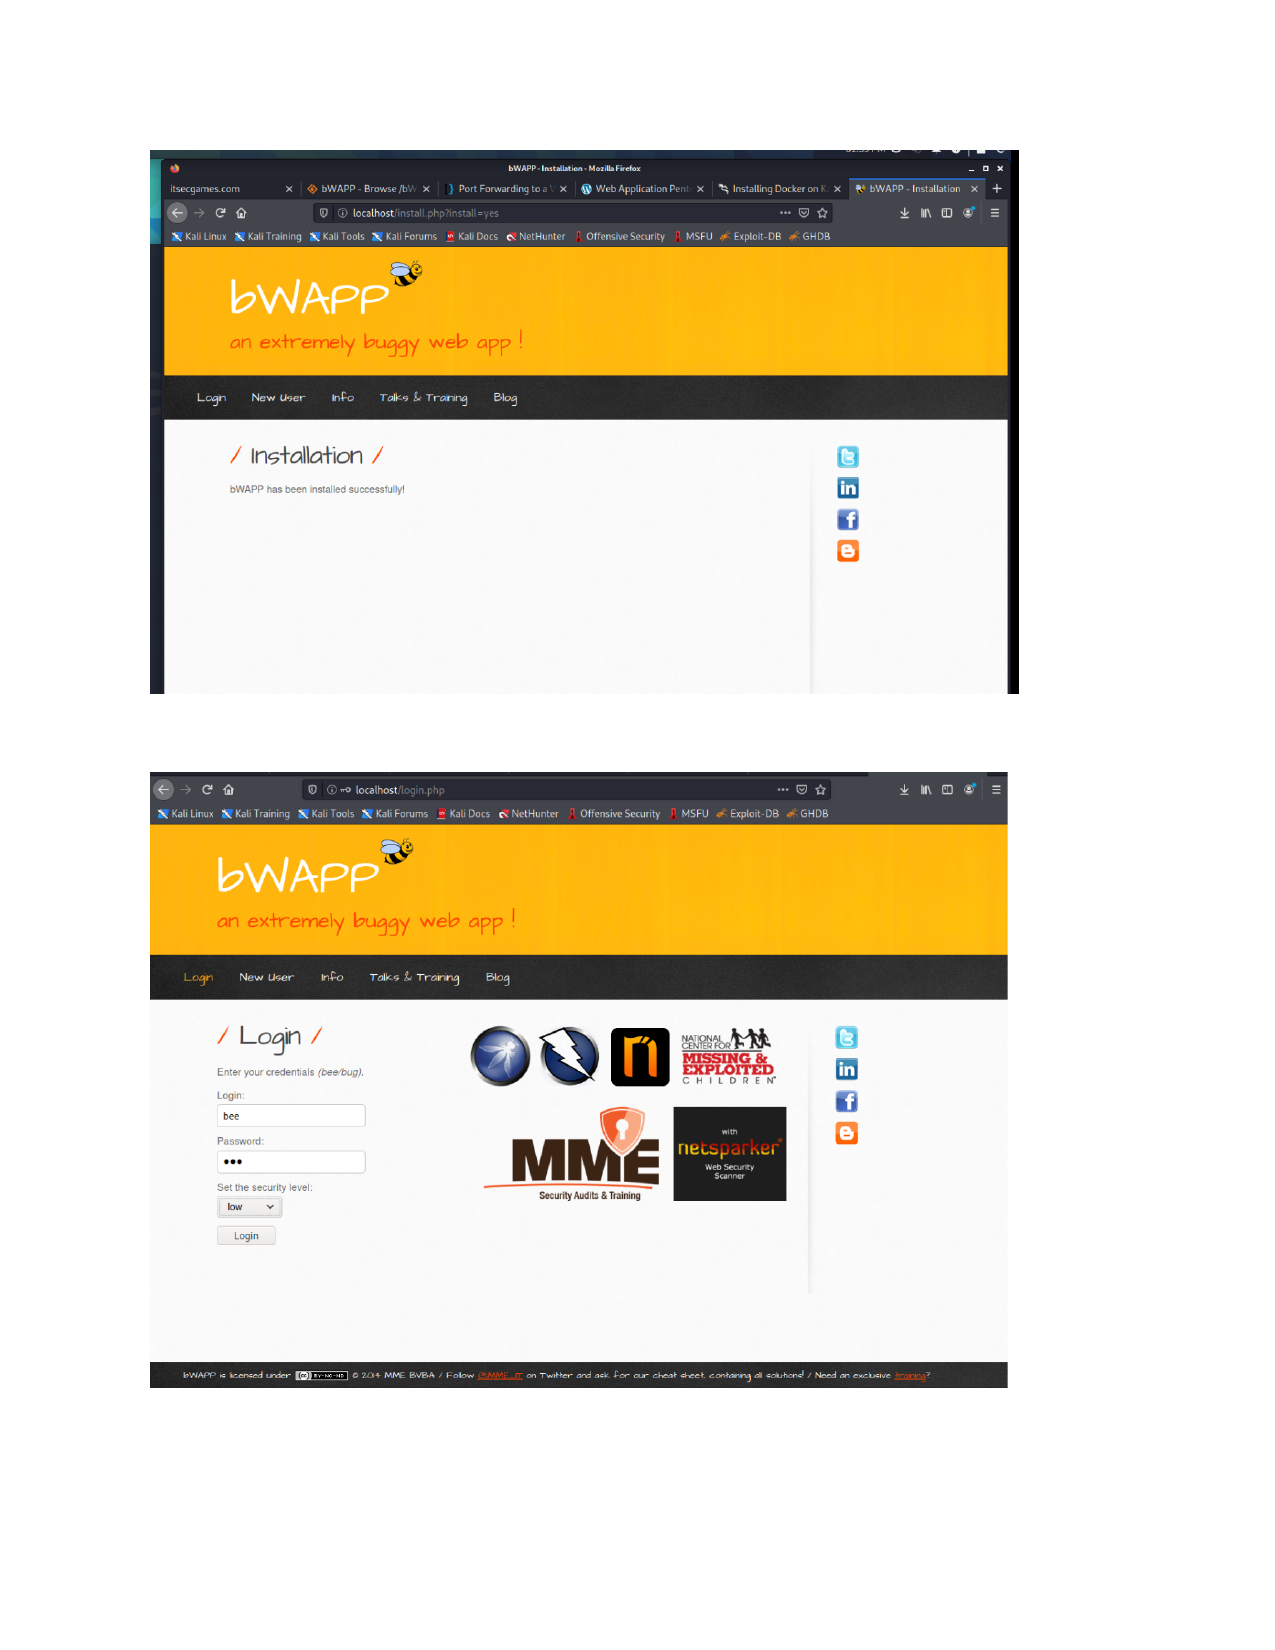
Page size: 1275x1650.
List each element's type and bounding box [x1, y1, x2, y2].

picture [150, 150, 1019, 694]
picture [150, 772, 1008, 1388]
